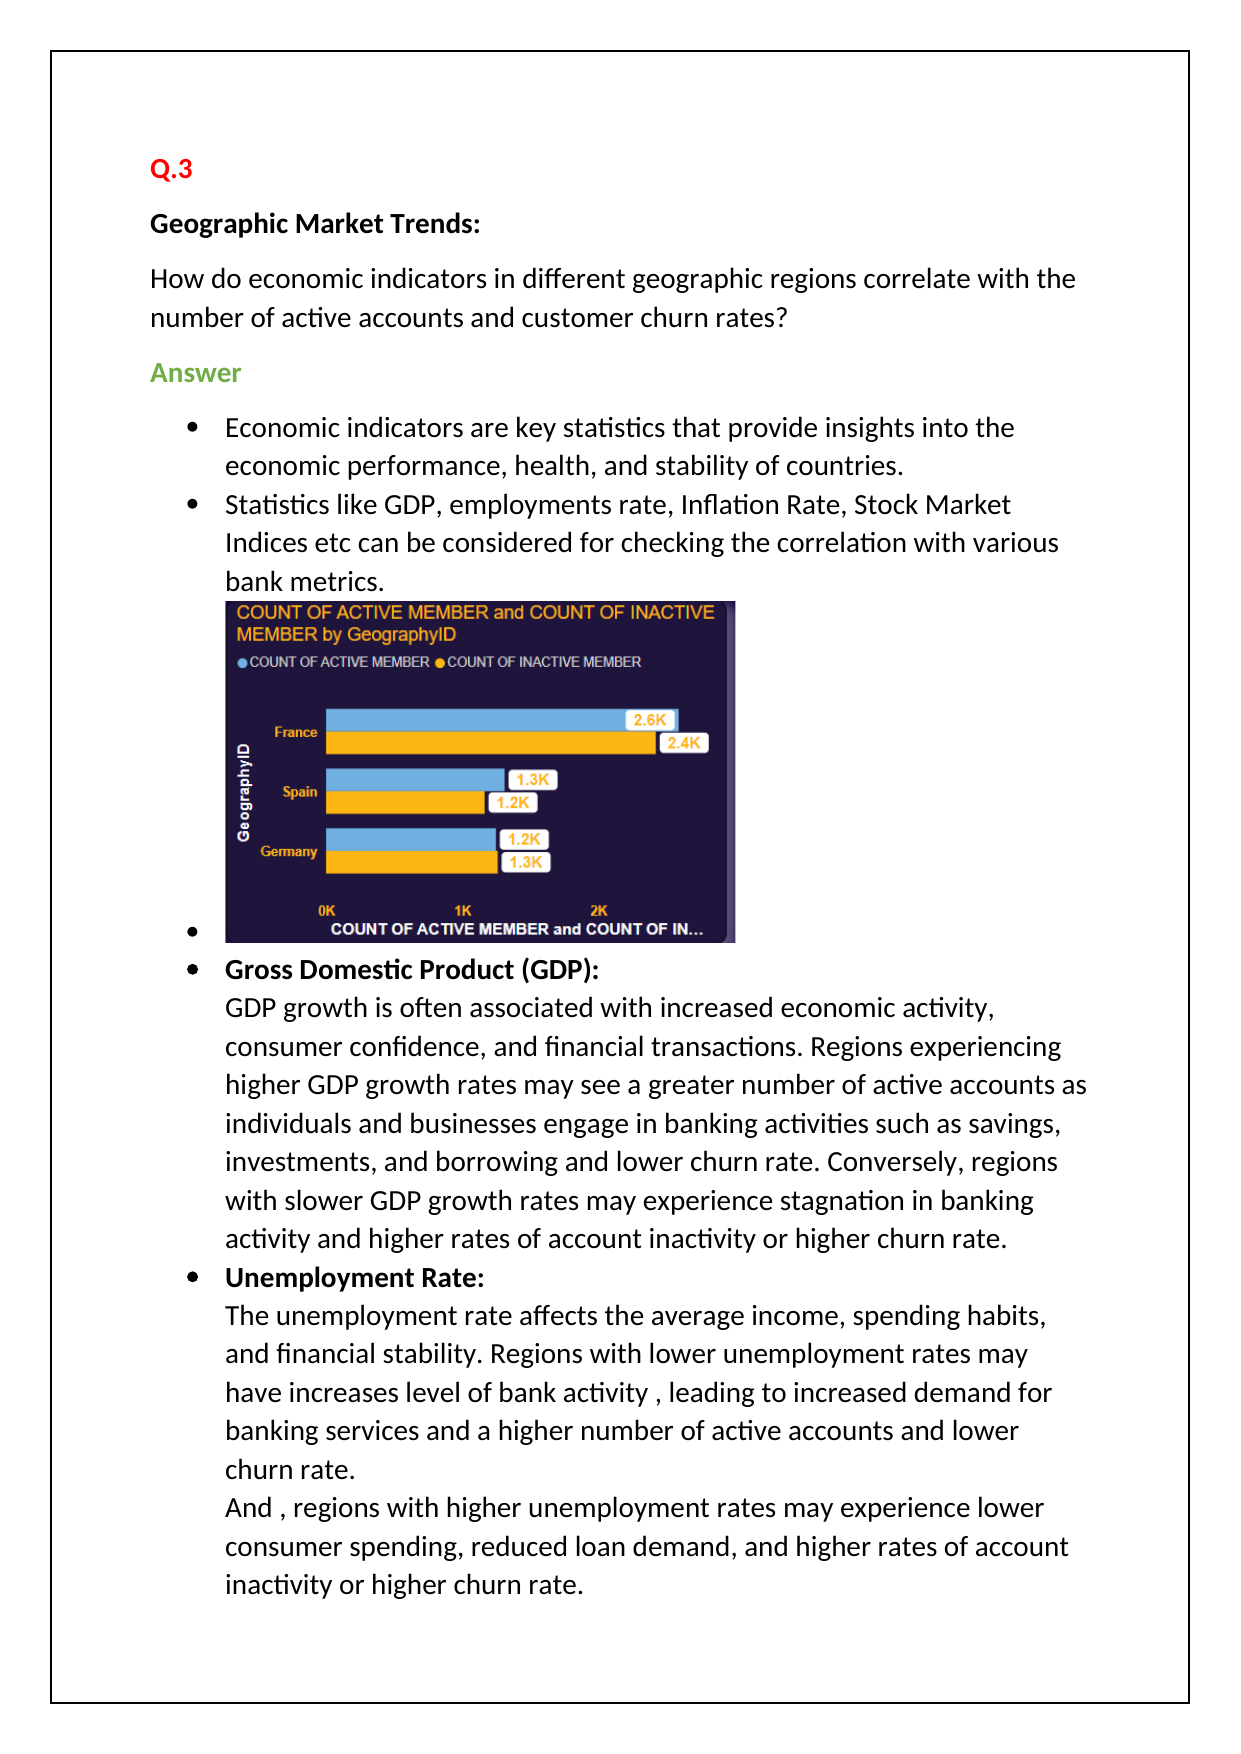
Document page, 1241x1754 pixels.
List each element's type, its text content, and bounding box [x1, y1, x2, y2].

picture [225, 601, 736, 943]
list GDP growth is often associated with increased economic activity, consumer confidence, and financial transactions. Regions experiencing higher GDP growth rates may see a greater number of active accounts as individuals and businesses engage in banking activities such as savings, investments, and borrowing and lower churn rate. Conversely, regions with slower GDP growth rates may experience stagnation in banking activity and higher rates of account inactivity or higher churn rate. [225, 989, 1090, 1256]
list Unemployment Rate: [187, 1259, 1090, 1294]
list And , regions with higher unemployment rates may experience lower consumer spending, reduced loan demand, and higher rates of account inactivity or higher churn rate. [225, 1489, 1090, 1602]
list Statistics like GDP, employments rate, Inflation Rate, Stock Market Indices etc can be considered for checking the correlation with various bank metrics. [187, 486, 1090, 598]
text How do economic indicators in different geographic regions correlate with the number of active accounts and customer churn rates? [150, 260, 1090, 334]
text Geographic Market Trends: [150, 205, 1090, 241]
text Answer [150, 354, 1090, 389]
list Gross Domestic Product (GDP): [187, 951, 1090, 987]
list The unemployment rate affects the average income, spending habits, and financial stability. Regions with lower unemployment rates may have increases level of bank activity , leading to increased demand for banking services and a higher number of active accounts and lower churn rate. [225, 1297, 1090, 1486]
list Economic indicators are key statistics that provide insights into the economic performance, health, and stability of countries. [187, 409, 1090, 483]
text Q.3 [150, 150, 1090, 186]
